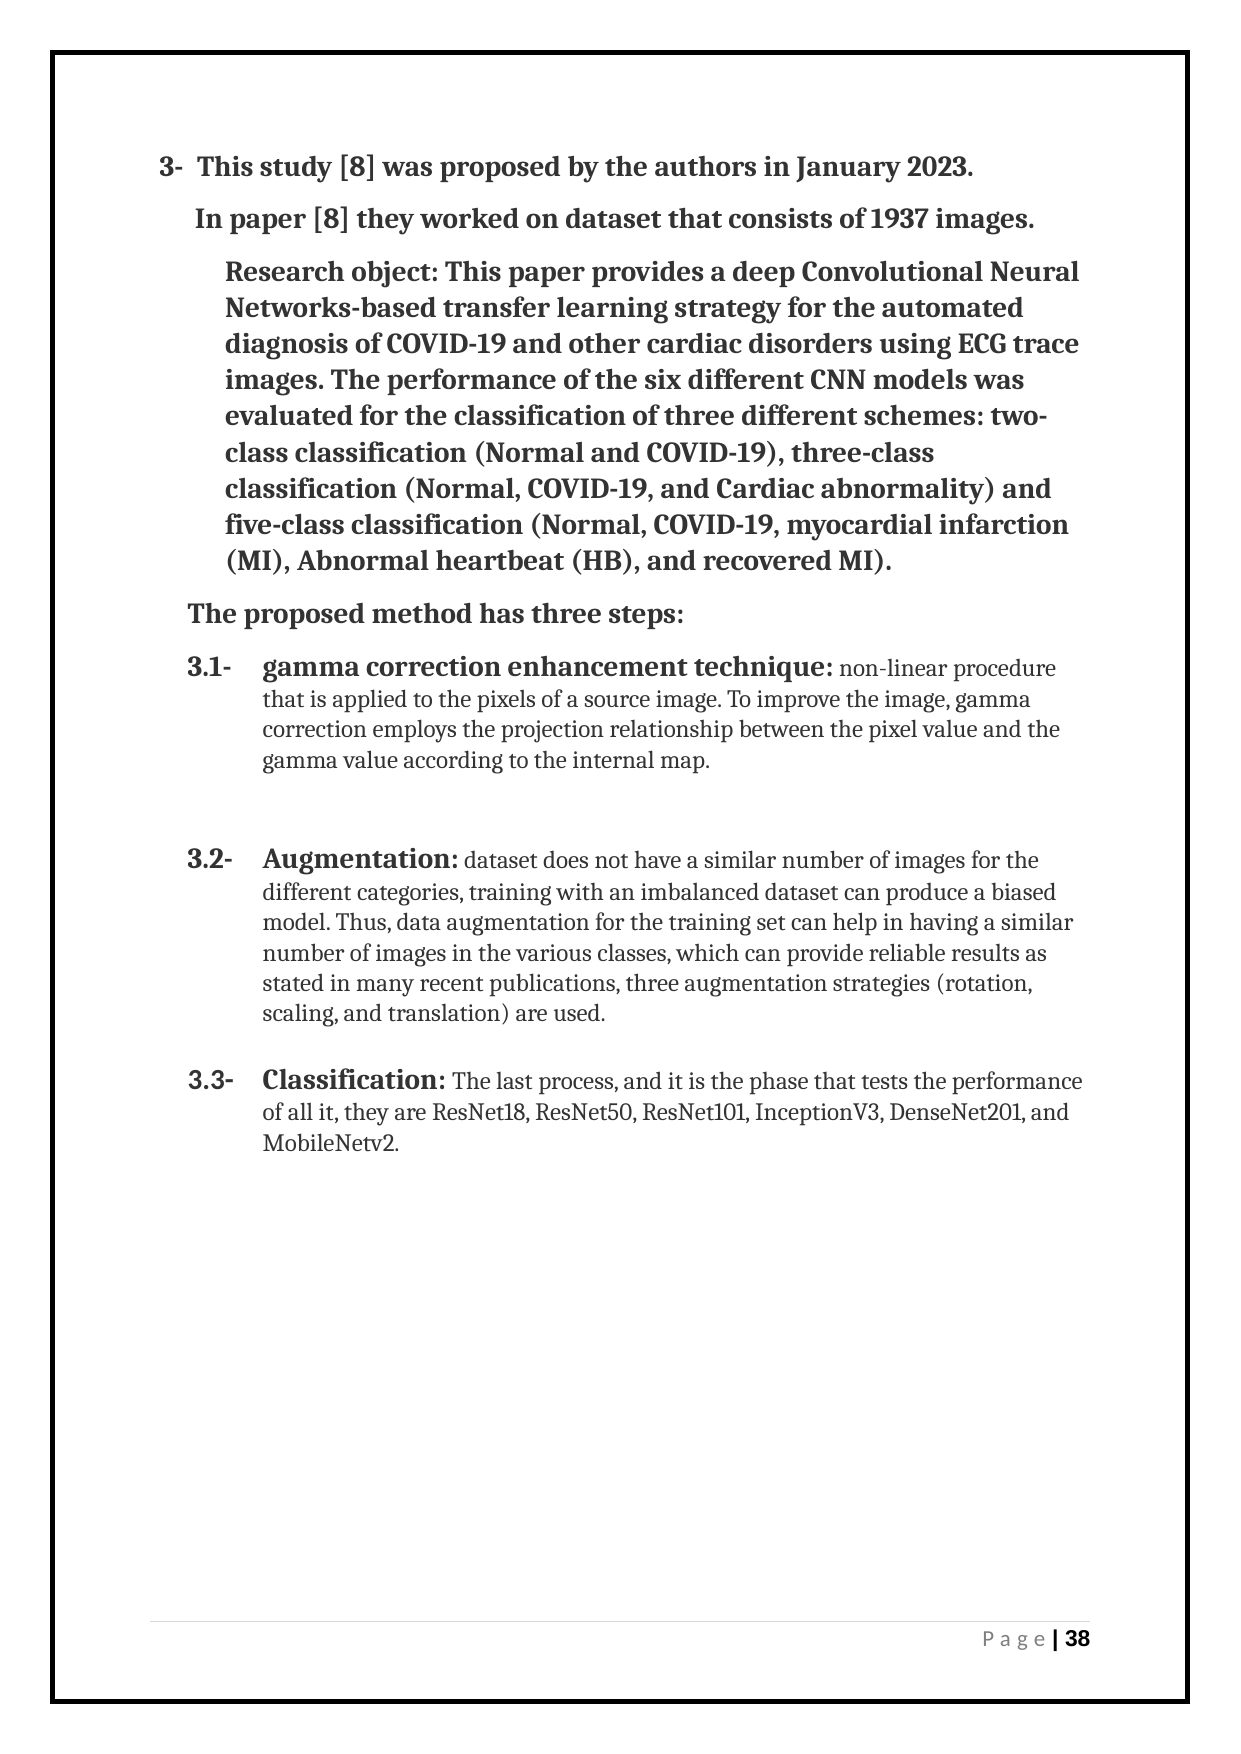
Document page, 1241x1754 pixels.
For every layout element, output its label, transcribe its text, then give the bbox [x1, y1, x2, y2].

text The proposed method has three steps: [150, 597, 1090, 631]
text In paper [8] they worked on dataset that consists of 1937 images. [150, 202, 1090, 236]
list Augmentation: dataset does not have a similar number of images for the different categories, training with an imbalanced dataset can produce a biased model. Thus, data augmentation for the training set can help in having a similar number of images in the various classes, which can provide reliable results as stated in many recent publications, three augmentation strategies (rotation, scaling, and translation) are used. [187, 842, 1090, 1028]
text Research object: This paper provides a deep Convolutional Neural Networks-based transfer learning strategy for the automated diagnosis of COVID-19 and other cardiac disorders using ECG trace images. The performance of the six different CNN models was evaluated for the classification of three different schemes: two-class classification (Normal and COVID-19), three-class classification (Normal, COVID-19, and Cardiac abnormality) and five-class classification (Normal, COVID-19, myocardial infarction (MI), Abnormal heartbeat (HB), and recovered MI). [225, 255, 1090, 578]
list Classification: The last process, and it is the phase that tests the performance of all it, they are ResNet18, ResNet50, ResNet101, InceptionV3, DenseNet201, and MobileNetv2. [187, 1061, 1090, 1157]
list This study [8] was proposed by the authors in January 2023. [159, 150, 1090, 183]
list gamma correction enhancement technique: non-linear procedure that is applied to the pixels of a source image. To improve the image, gamma correction employs the projection relationship between the pixel value and the gamma value according to the internal map. [187, 650, 1090, 774]
